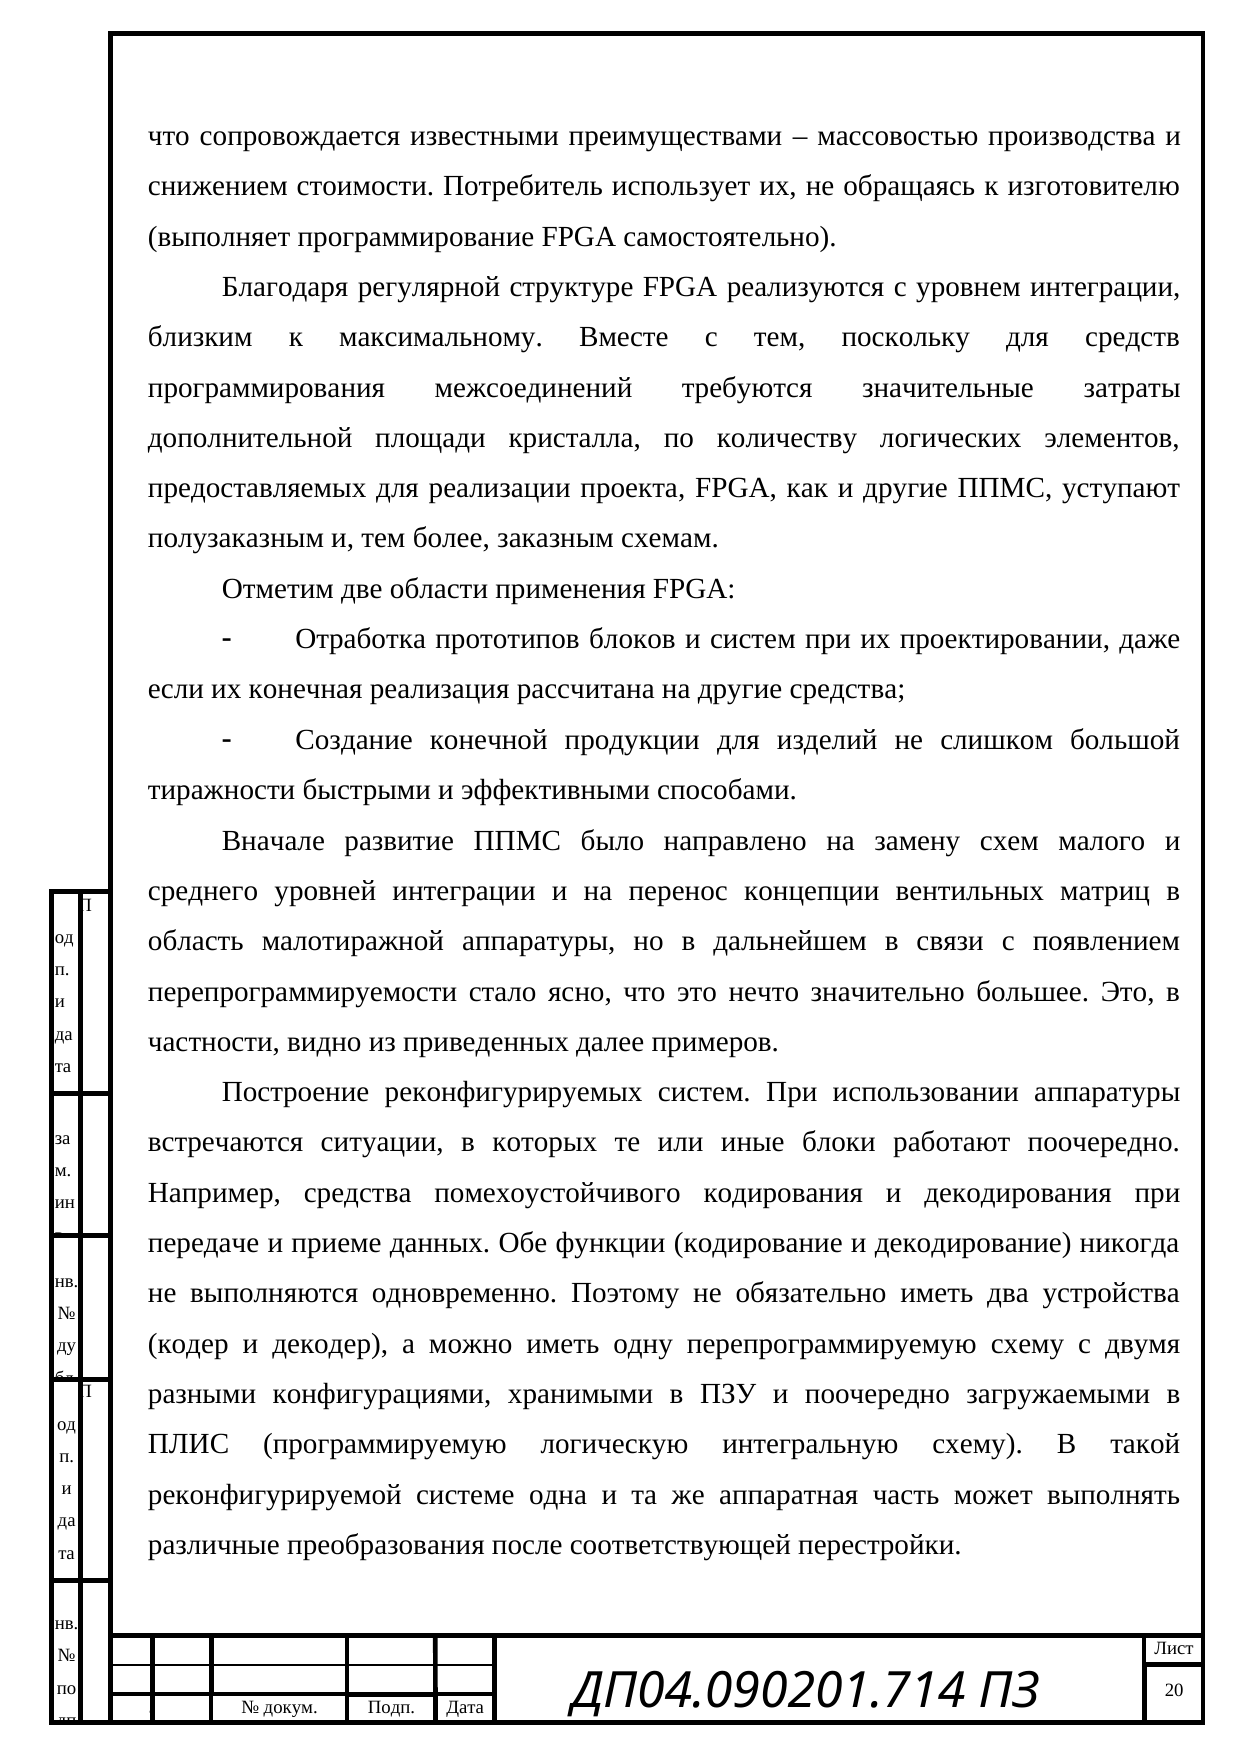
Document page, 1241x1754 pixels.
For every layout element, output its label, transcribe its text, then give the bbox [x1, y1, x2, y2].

list Отработка прототипов блоков и систем при их проектировании, даже если их конечная реализация рассчитана на другие средства; [148, 621, 1181, 705]
text Построение реконфигурируемых систем. При использовании аппаратуры встречаются ситуации, в которых те или иные блоки работают поочередно. Например, средства помехоустойчивого кодирования и декодирования при передаче и приеме данных. Обе функции (кодирование и декодирование) никогда не выполняются одновременно. Поэтому не обязательно иметь два устройства (кодер и декодер), а можно иметь одну перепрограммируемую схему с двумя разными конфигурациями, хранимыми в ПЗУ и поочередно загружаемыми в ПЛИС (программируемую логическую интегральную схему). В такой реконфигурируемой системе одна и та же аппаратная часть может выполнять различные преобразования после соответствующей перестройки. [148, 1074, 1181, 1561]
text Отметим две области применения FPGA: [148, 571, 1181, 604]
list Создание конечной продукции для изделий не слишком большой тиражности быстрыми и эффективными способами. [148, 722, 1181, 806]
text Благодаря регулярной структуре FPGA реализуются с уровнем интеграции, близким к максимальному. Вместе с тем, поскольку для средств программирования межсоединений требуются значительные затраты дополнительной площади кристалла, по количеству логических элементов, предоставляемых для реализации проекта, FPGA, как и другие ППМС, уступают полузаказным и, тем более, заказным схемам. [148, 269, 1181, 554]
text Вначале развитие ППМС было направлено на замену схем малого и среднего уровней интеграции и на перенос концепции вентильных матриц в область малотиражной аппаратуры, но в дальнейшем в связи с появлением перепрограммируемости стало ясно, что это нечто значительно большее. Это, в частности, видно из приведенных далее примеров. [148, 823, 1181, 1057]
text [148, 118, 1181, 252]
